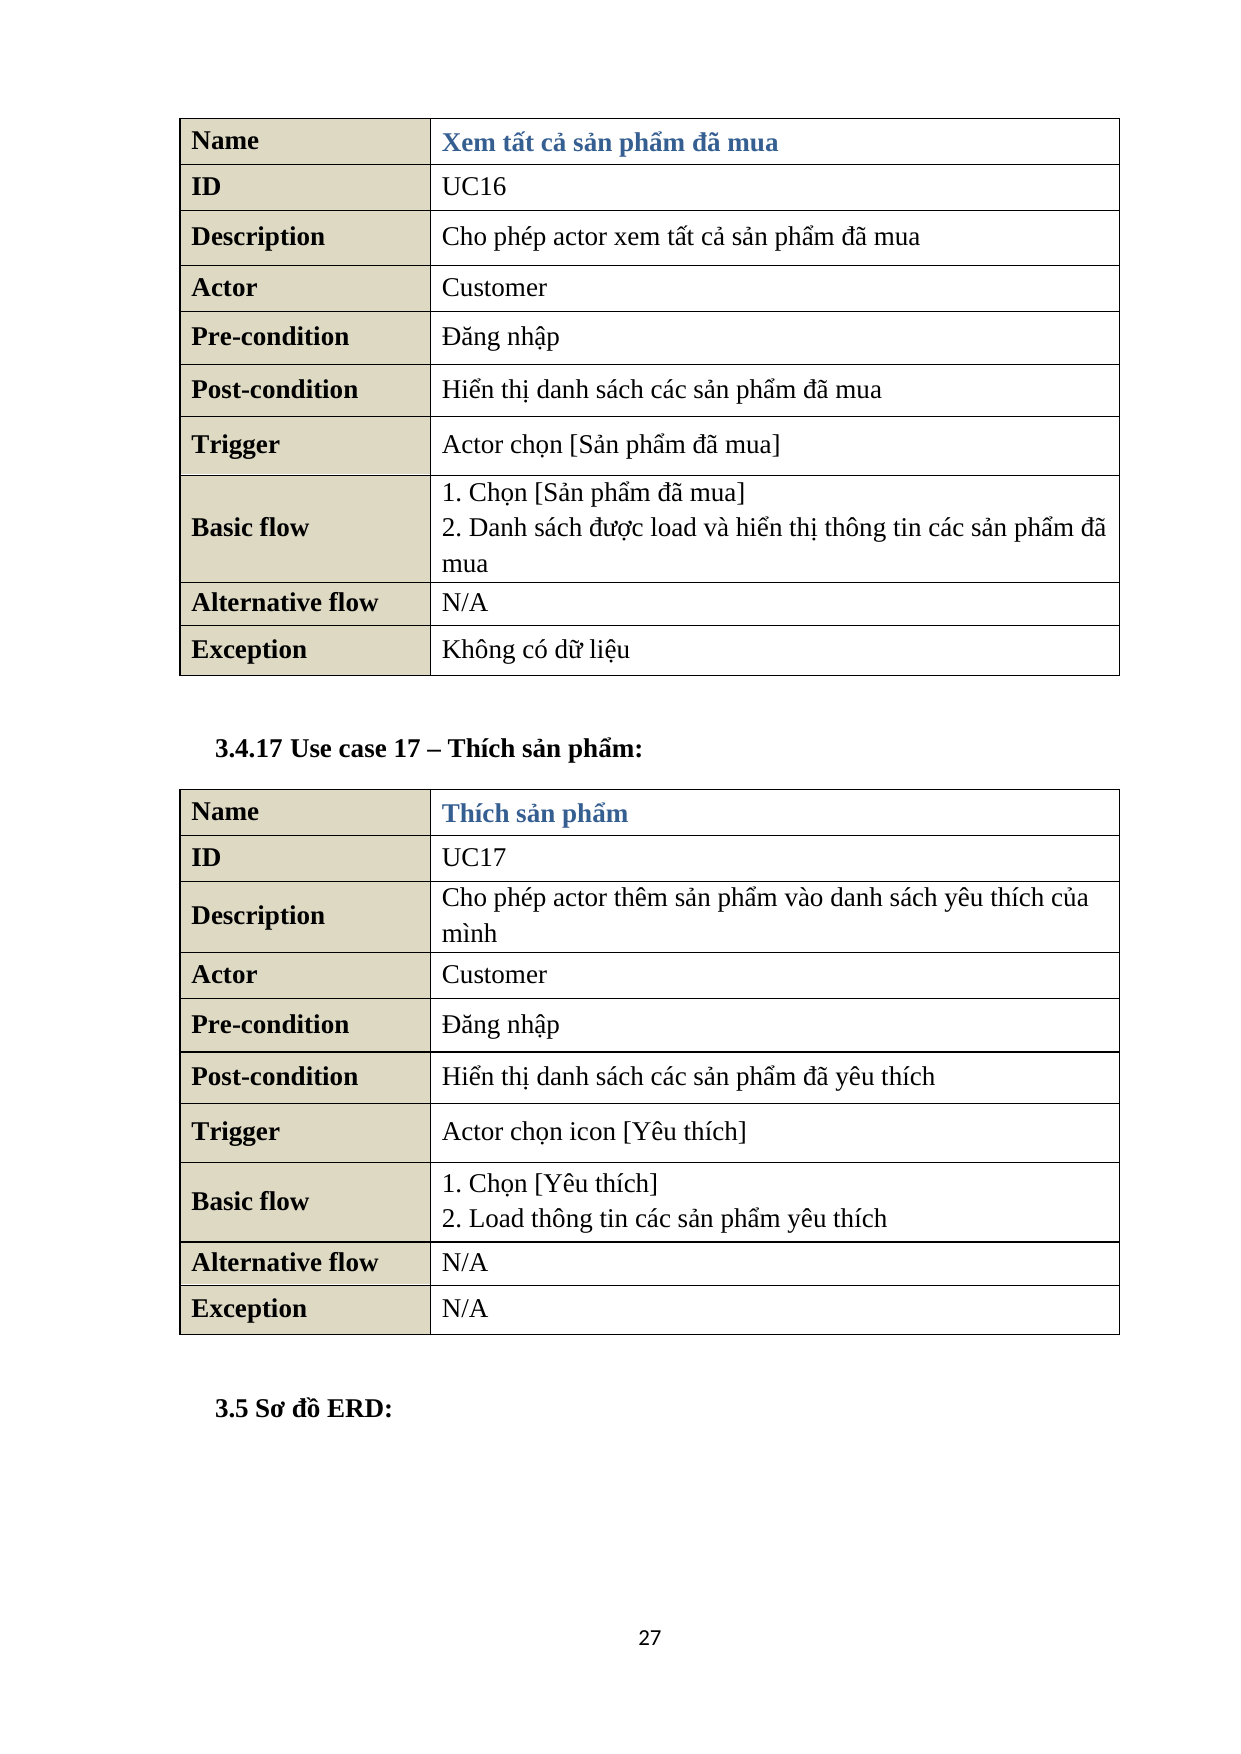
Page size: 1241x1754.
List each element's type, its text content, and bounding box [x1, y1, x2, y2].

table_cell Post-condition [181, 365, 430, 416]
table_cell 1. Chọn [Yêu thích] 2. Load thông tin các sản phẩm yêu thích [431, 1163, 1119, 1241]
table_cell N/A [431, 1286, 1119, 1334]
table_cell Alternative flow [181, 1243, 430, 1284]
table_cell ID [181, 165, 430, 210]
list Use case 17 – Thích sản phẩm: [215, 732, 1122, 763]
table_cell UC17 [431, 836, 1119, 881]
table_cell Trigger [181, 417, 430, 474]
table_cell Cho phép actor thêm sản phẩm vào danh sách yêu thích của mình [431, 882, 1119, 952]
table_cell Đăng nhập [431, 312, 1119, 364]
table_cell Actor chọn icon [Yêu thích] [431, 1104, 1119, 1162]
table_cell Post-condition [181, 1053, 430, 1103]
table_header Thích sản phẩm [431, 790, 1119, 835]
table_cell ID [181, 836, 430, 881]
table_cell Actor chọn [Sản phẩm đã mua] [431, 417, 1119, 474]
table_cell N/A [431, 1243, 1119, 1284]
table_cell Không có dữ liệu [431, 626, 1119, 675]
table_cell 1. Chọn [Sản phẩm đã mua] 2. Danh sách được load và hiển thị thông tin các sản phẩm đã mua [431, 476, 1119, 582]
table_cell Basic flow [181, 476, 430, 582]
table_cell Description [181, 211, 430, 265]
table_cell Cho phép actor xem tất cả sản phẩm đã mua [431, 211, 1119, 265]
table_cell Pre-condition [181, 999, 430, 1051]
table_cell Exception [181, 1286, 430, 1334]
table_cell Trigger [181, 1104, 430, 1162]
table_cell N/A [431, 583, 1119, 625]
table_cell Đăng nhập [431, 999, 1119, 1051]
table_cell Customer [431, 266, 1119, 311]
table_header Xem tất cả sản phẩm đã mua [431, 119, 1119, 164]
table_header Name [181, 790, 430, 835]
table_cell UC16 [431, 165, 1119, 210]
table_cell Pre-condition [181, 312, 430, 364]
table_header Name [181, 119, 430, 164]
table_cell Basic flow [181, 1163, 430, 1241]
table_cell Description [181, 882, 430, 952]
table_cell Hiển thị danh sách các sản phẩm đã mua [431, 365, 1119, 416]
table_cell Exception [181, 626, 430, 675]
table_cell Alternative flow [181, 583, 430, 625]
table_cell Actor [181, 953, 430, 998]
table_cell Customer [431, 953, 1119, 998]
list Sơ đồ ERD: [215, 1392, 1122, 1423]
table_cell Actor [181, 266, 430, 311]
table_cell Hiển thị danh sách các sản phẩm đã yêu thích [431, 1053, 1119, 1103]
